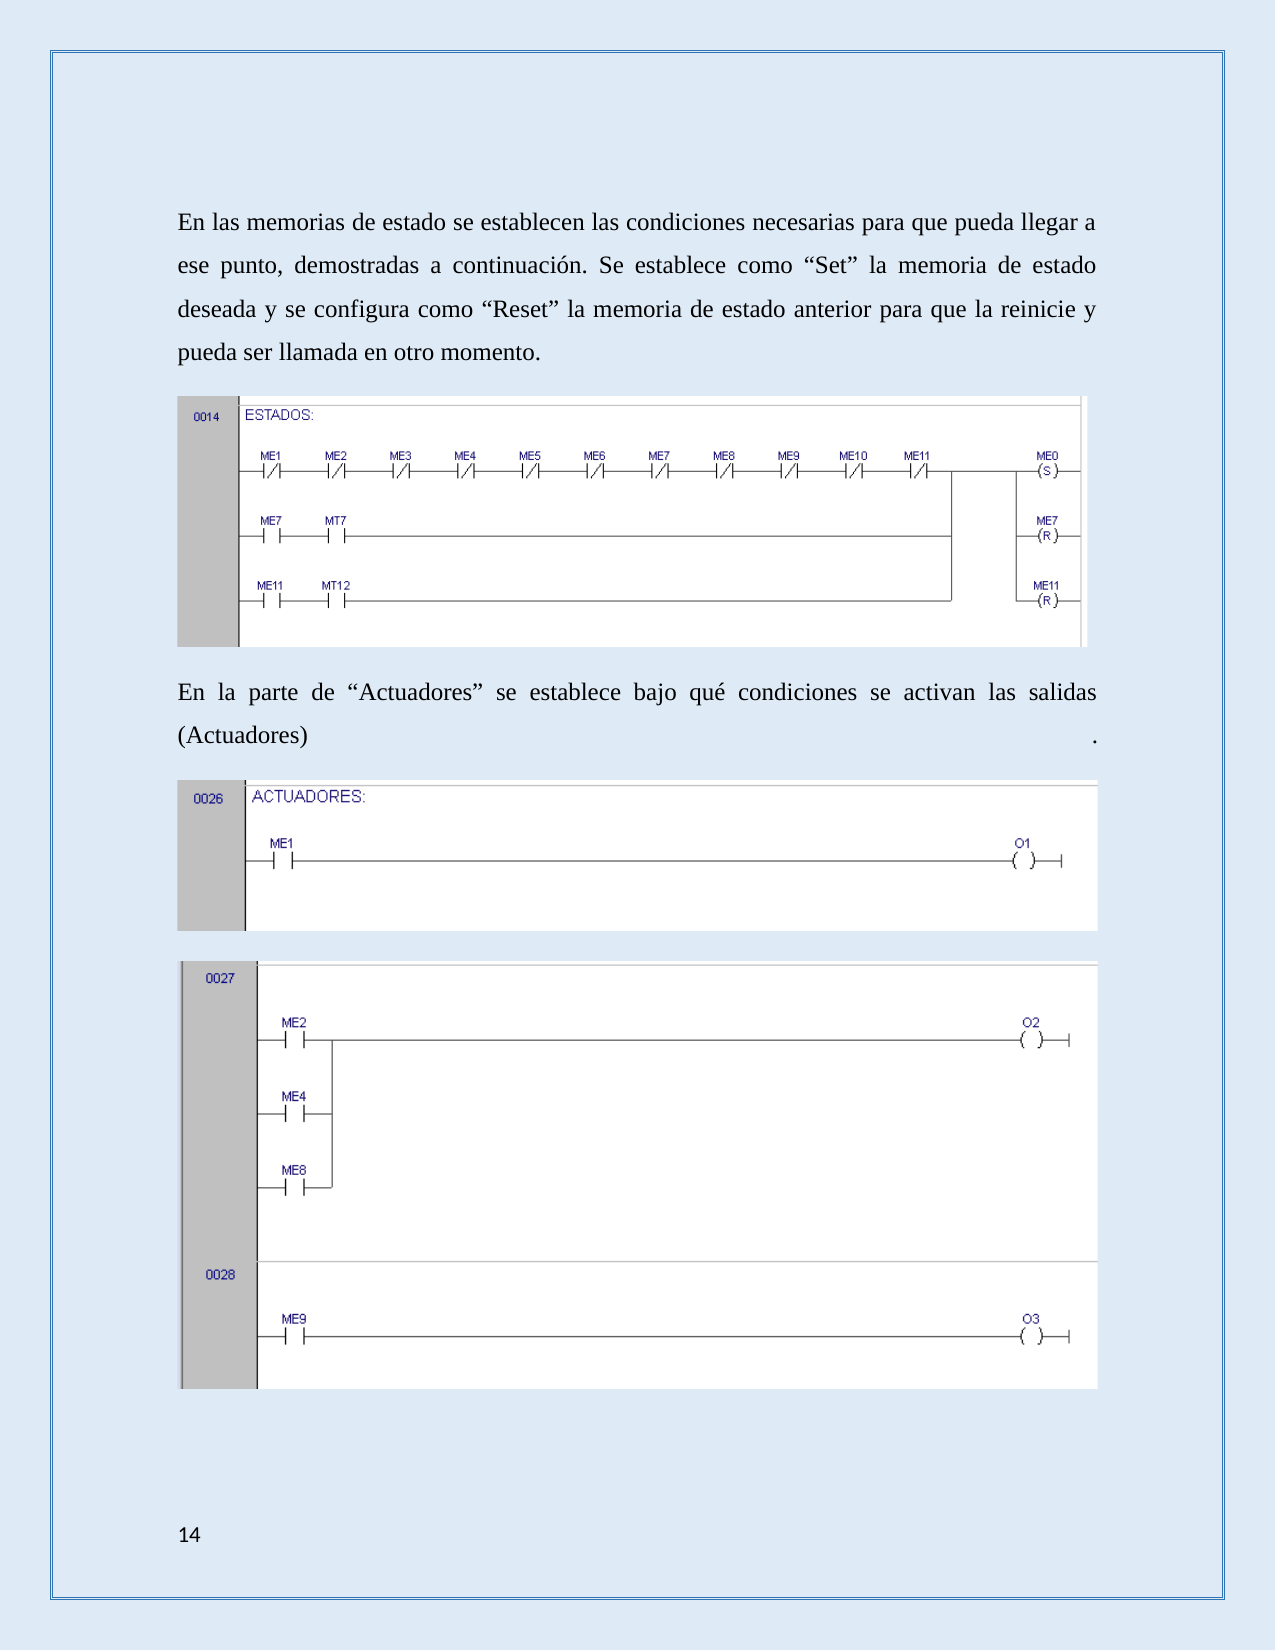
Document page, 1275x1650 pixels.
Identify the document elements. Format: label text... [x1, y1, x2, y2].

text En las memorias de estado se establecen las condiciones necesarias para que pueda llegar a ese punto, demostradas a continuación. Se establece como “Set” la memoria de estado deseada y se configura como “Reset” la memoria de estado anterior para que la reinicie y pueda ser llamada en otro momento. [177, 207, 1098, 366]
picture [177, 396, 1088, 647]
text En la parte de “Actuadores” se establece bajo qué condiciones se activan las salidas (Actuadores) . [177, 677, 1098, 749]
picture [177, 780, 1098, 931]
picture [177, 961, 1098, 1389]
